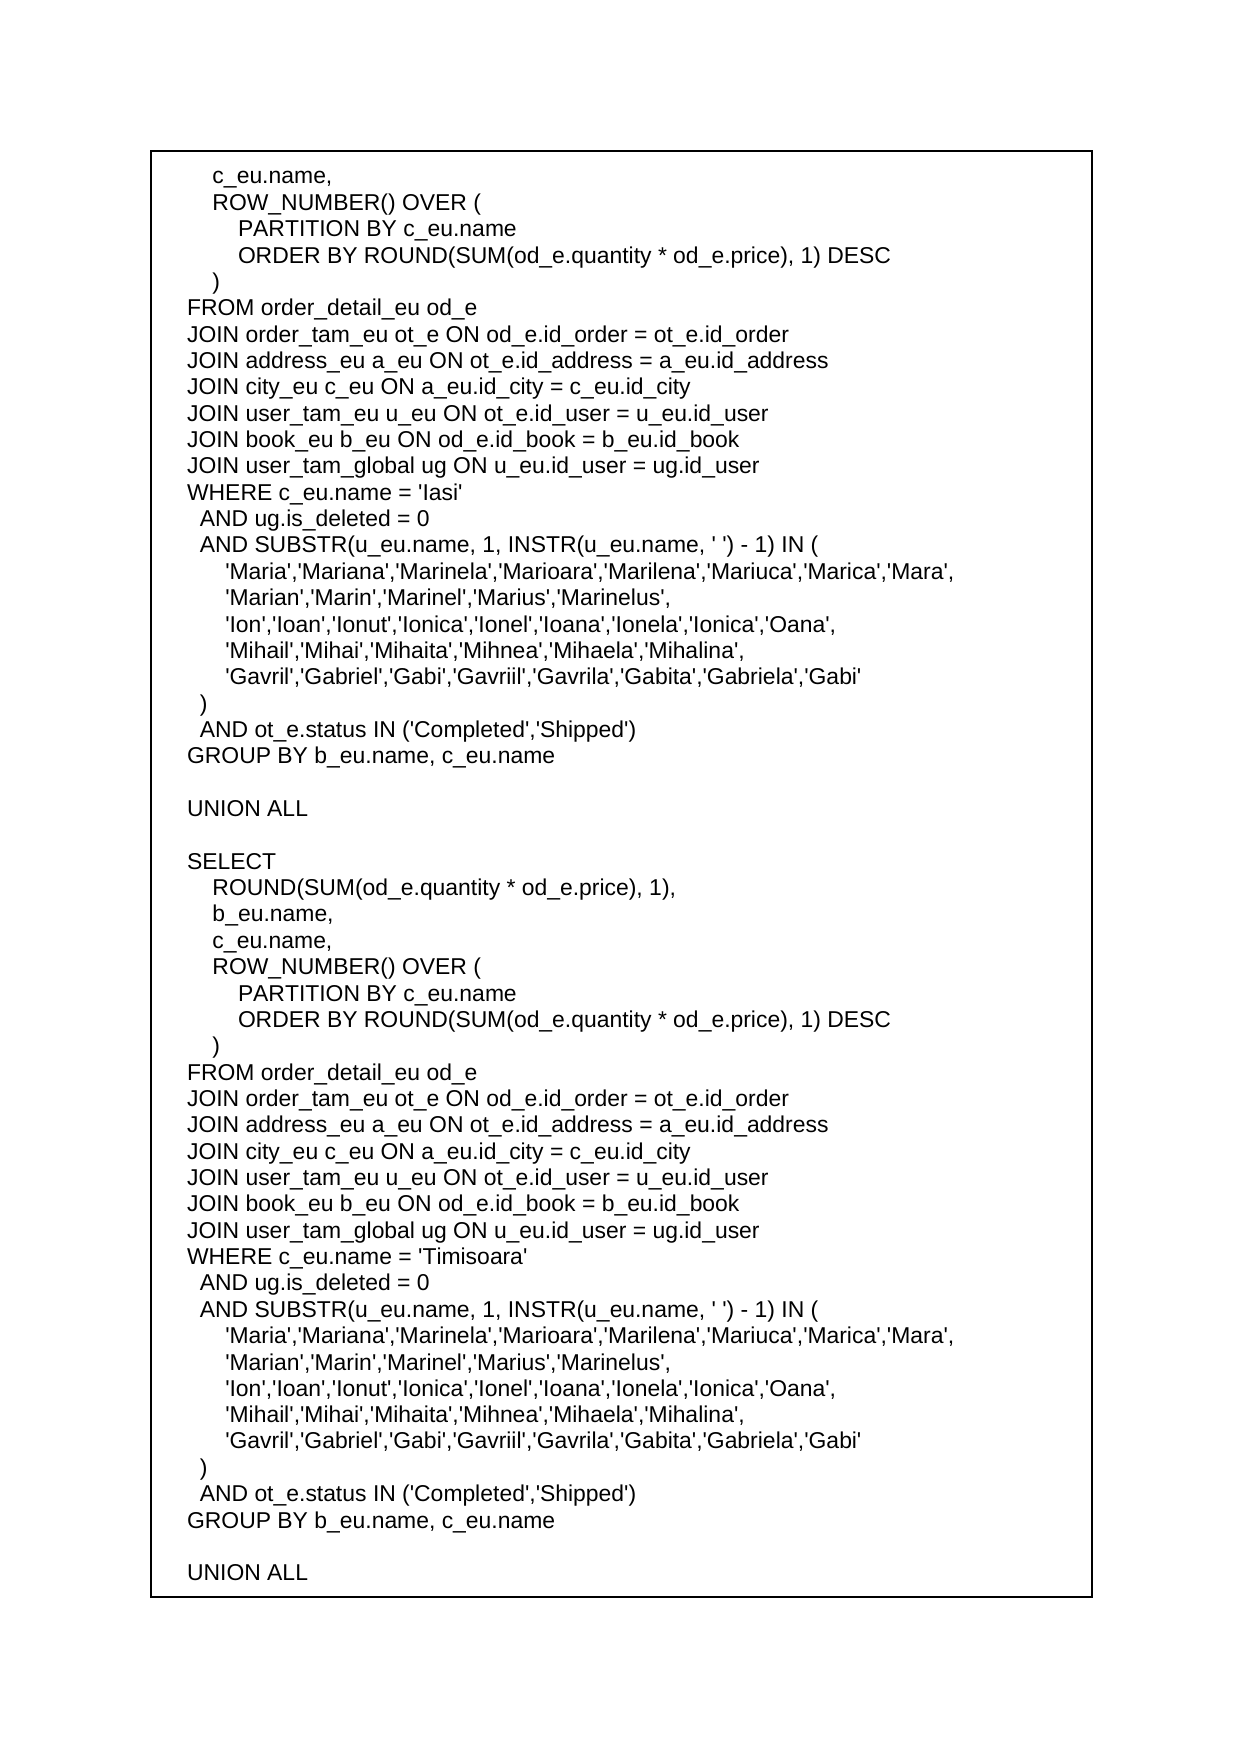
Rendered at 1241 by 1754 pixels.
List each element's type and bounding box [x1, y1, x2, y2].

table_header [152, 152, 1091, 1596]
